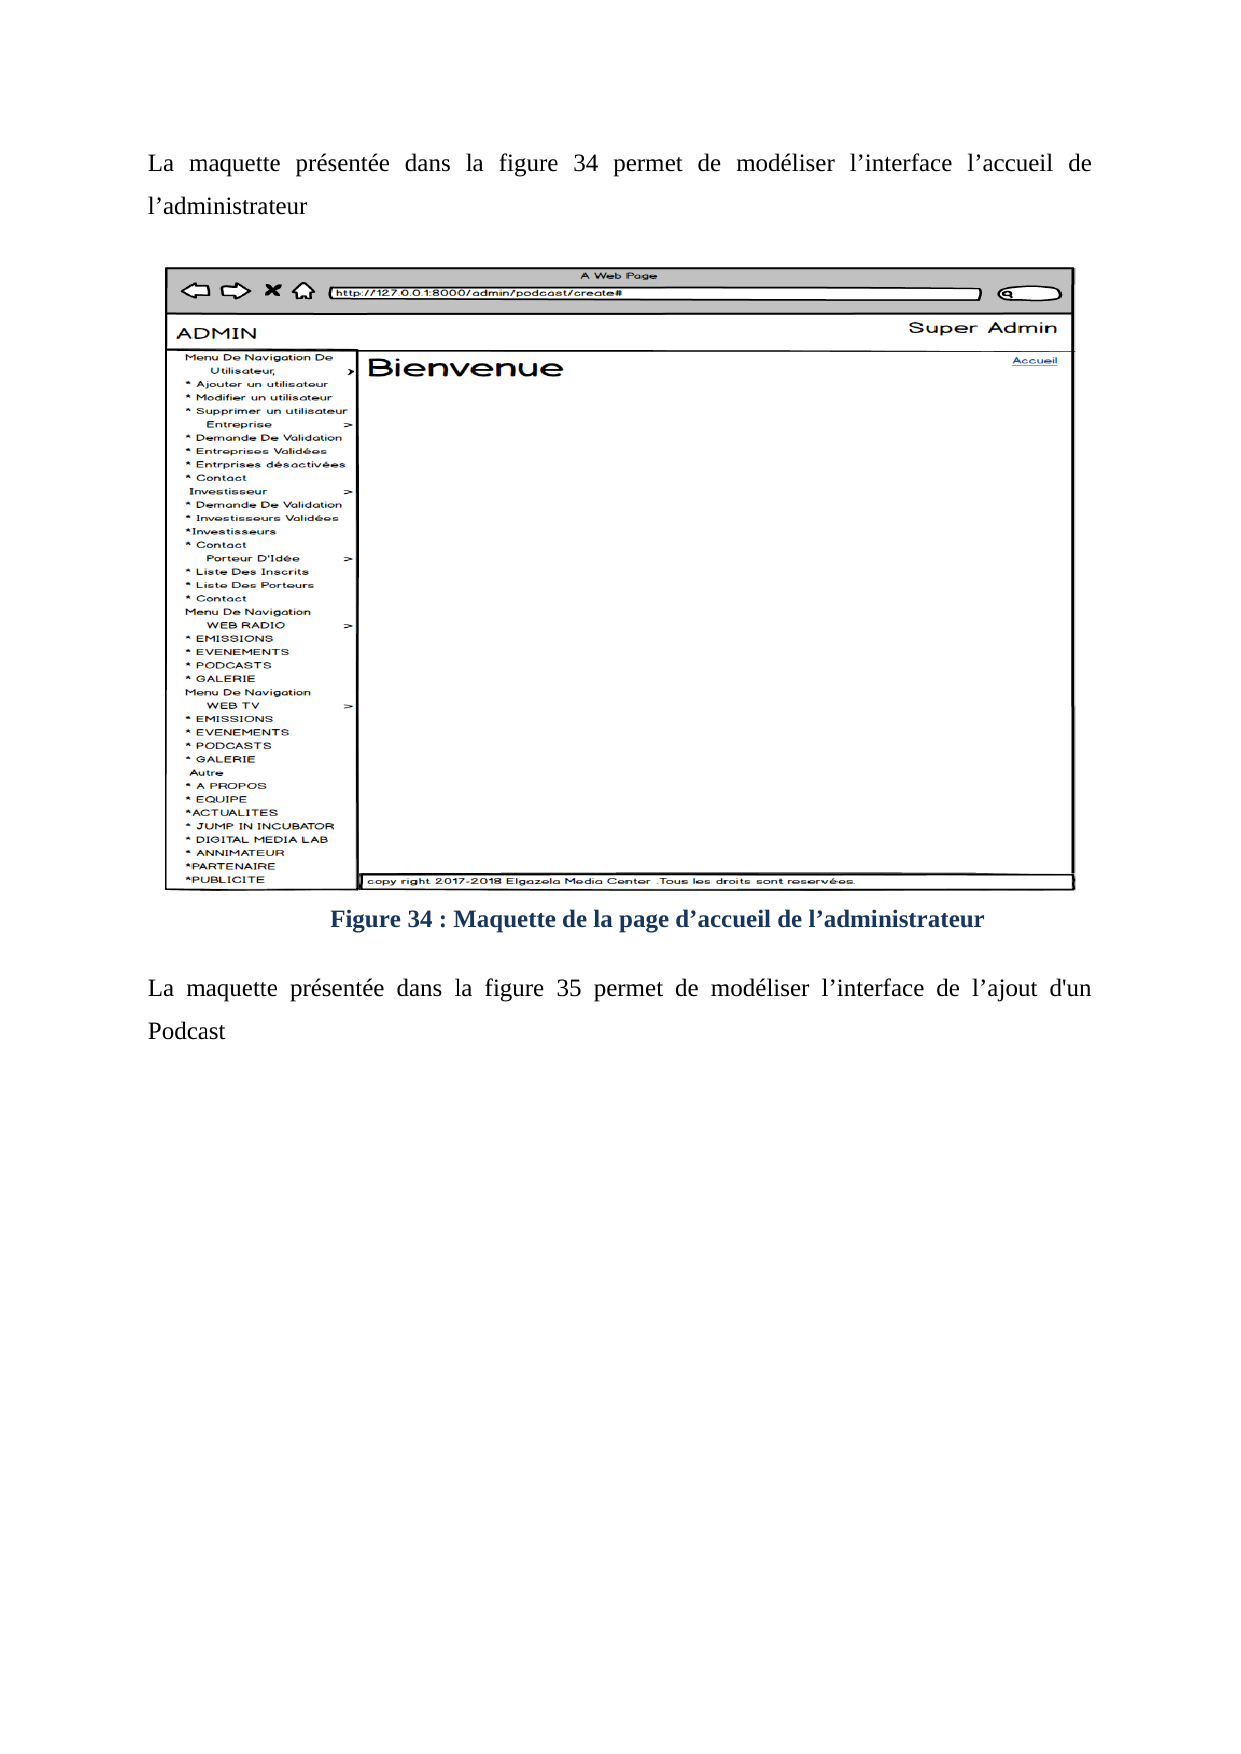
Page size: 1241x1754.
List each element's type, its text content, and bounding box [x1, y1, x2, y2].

picture [165, 267, 1076, 891]
text La maquette présentée dans la figure 34 permet de modéliser l’interface l’accueil de l’administrateur [148, 148, 1093, 219]
text La maquette présentée dans la figure 35 permet de modéliser l’interface de l’ajout d'un Podcast [148, 973, 1093, 1044]
